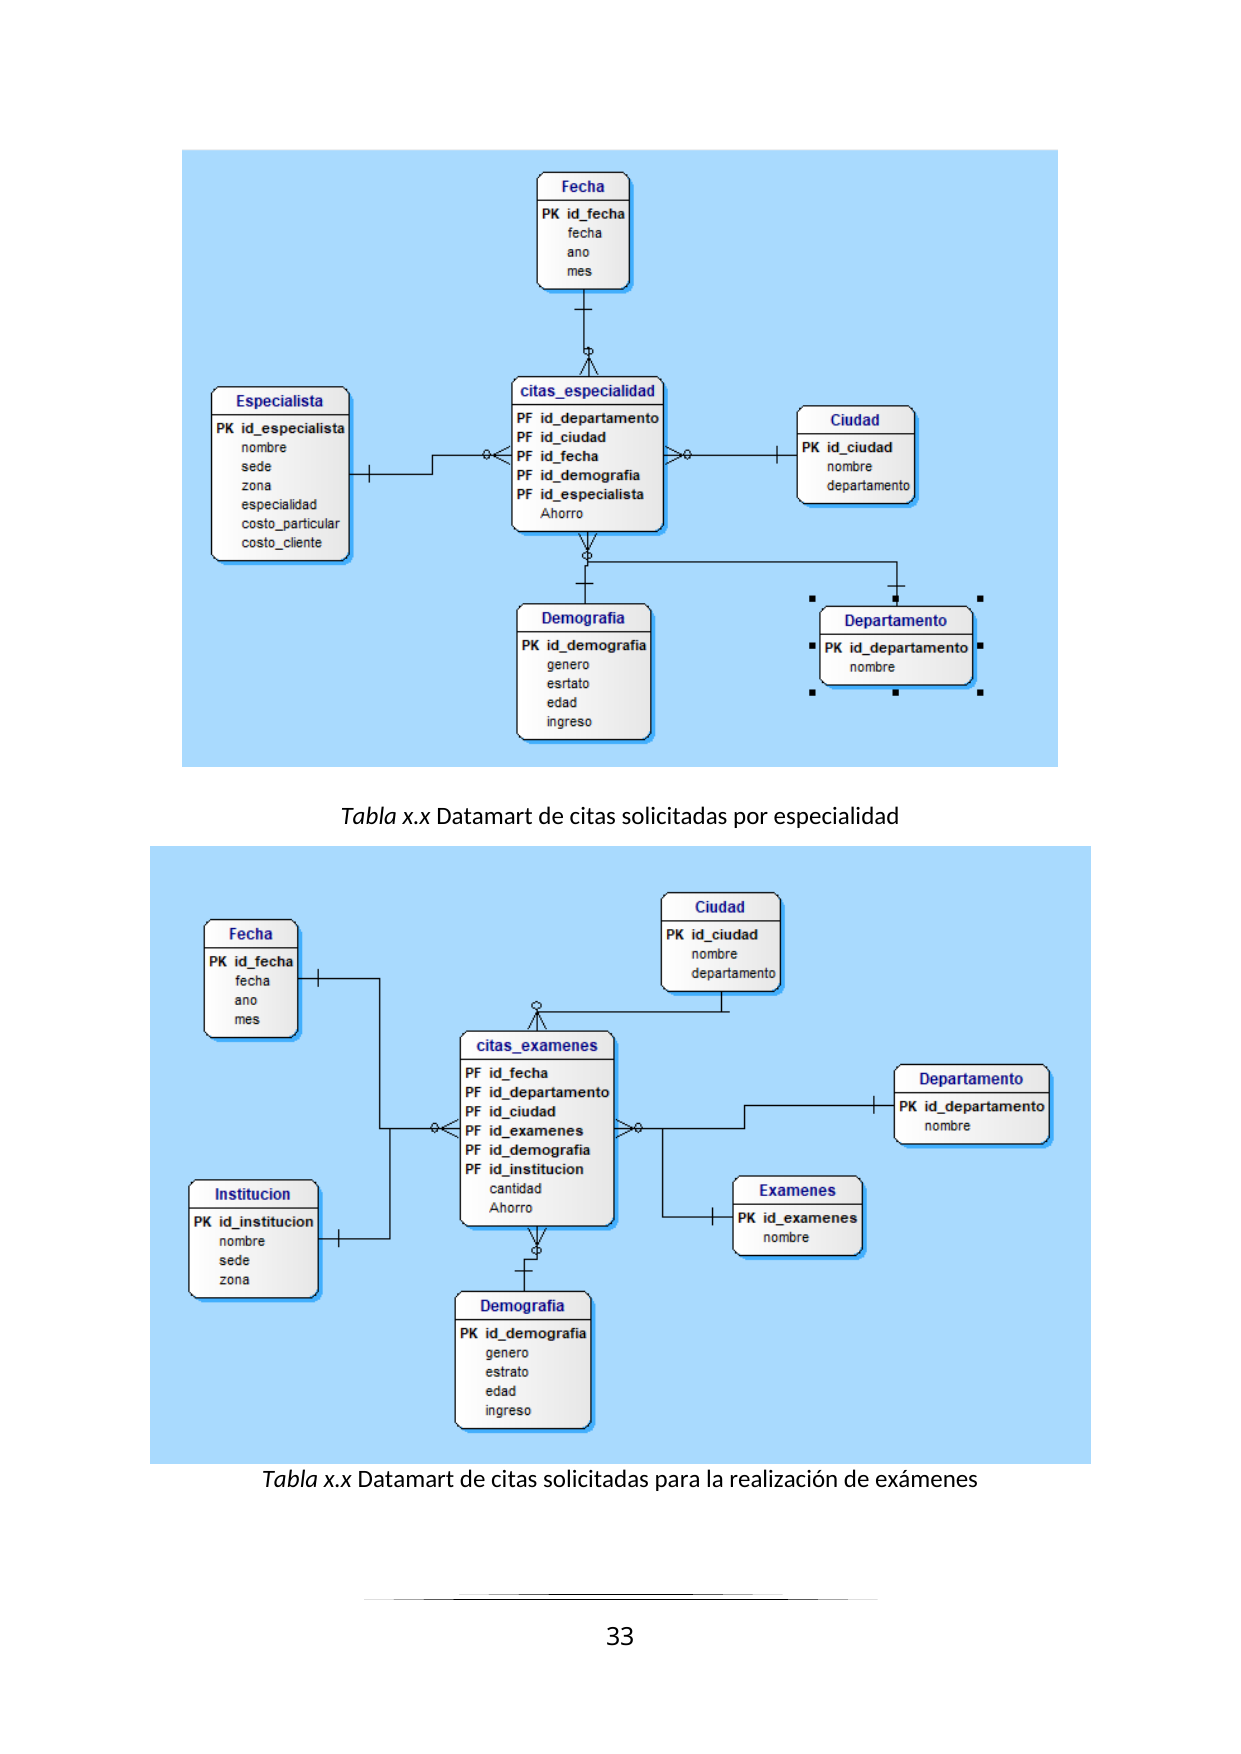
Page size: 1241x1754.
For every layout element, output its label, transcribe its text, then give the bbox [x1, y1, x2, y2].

picture [182, 149, 1058, 767]
text Tabla x.x Datamart de citas solicitadas para la realización de exámenes [150, 1464, 1090, 1494]
picture [150, 846, 1091, 1464]
text Tabla x.x Datamart de citas solicitadas por especialidad [150, 800, 1090, 830]
